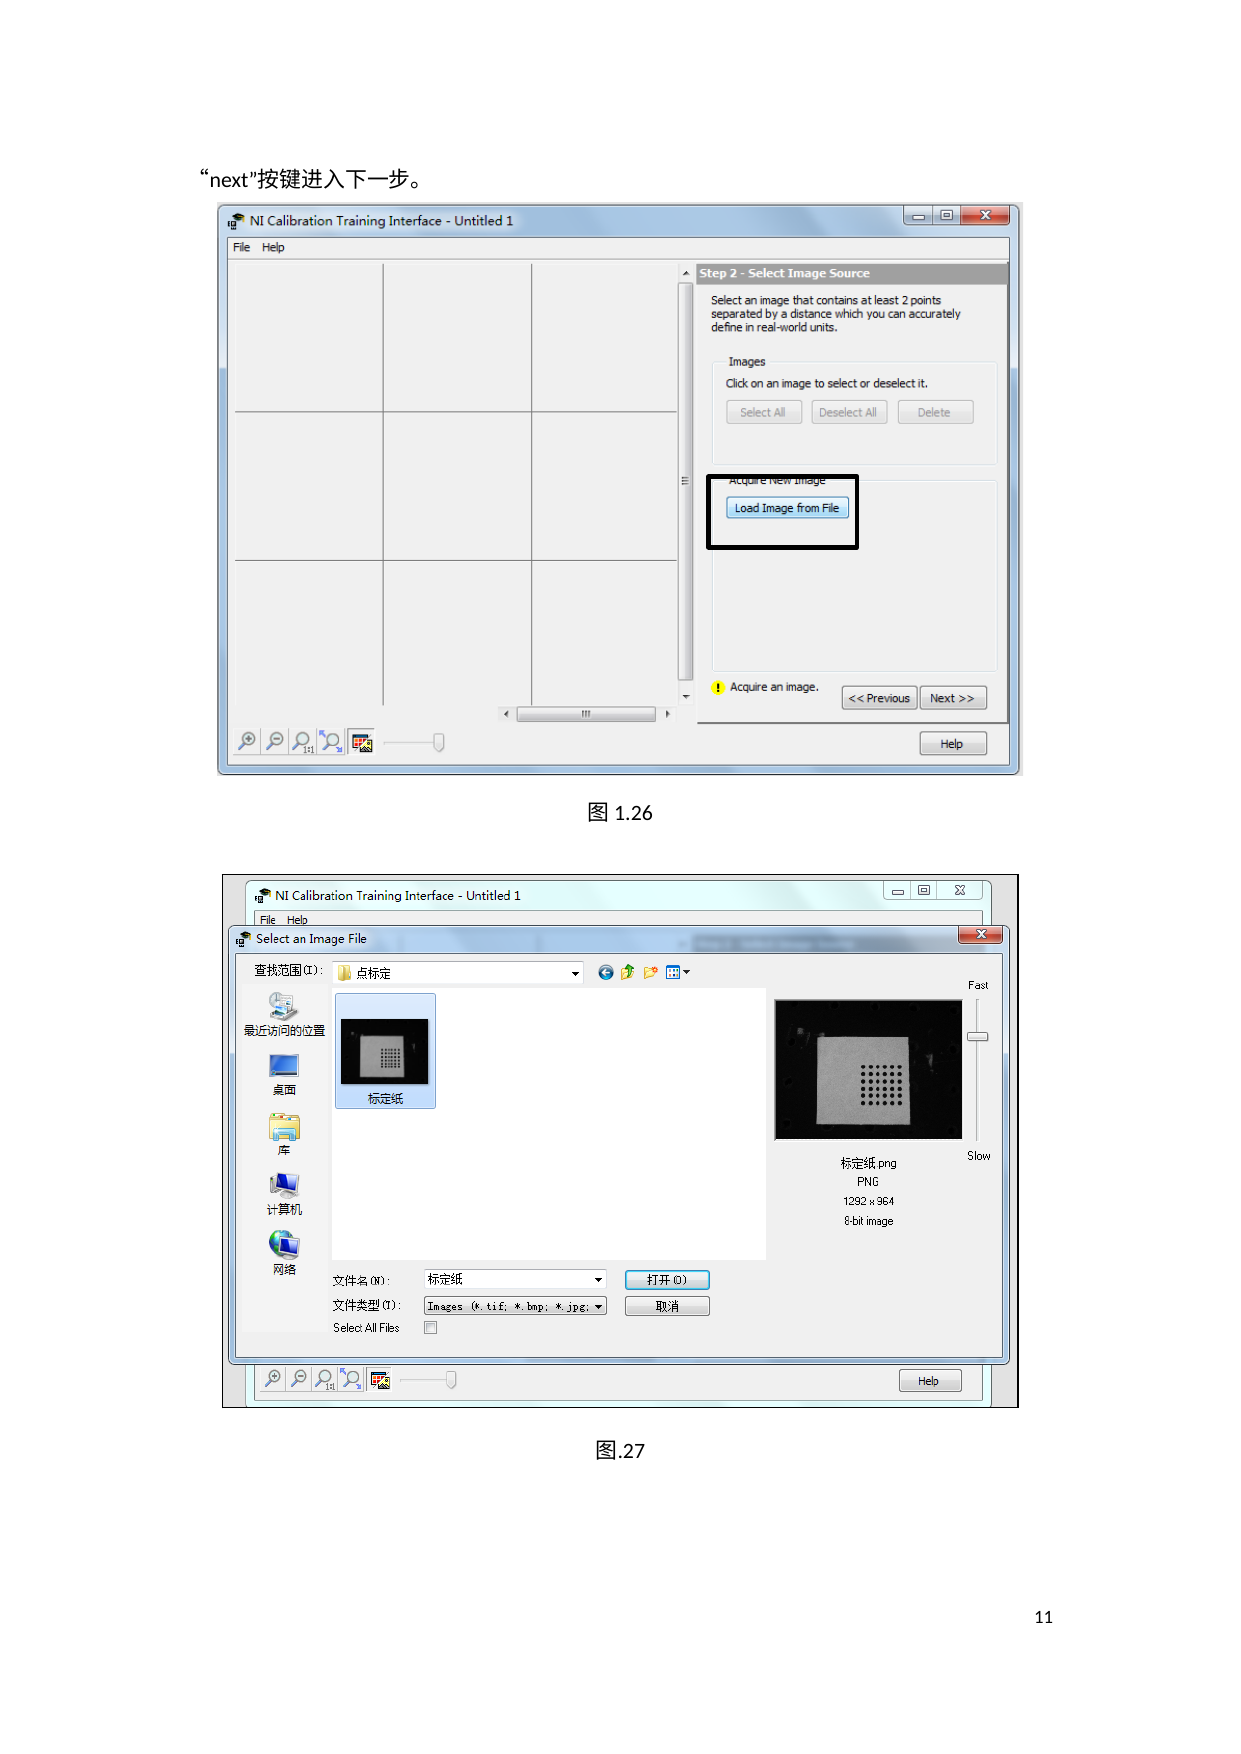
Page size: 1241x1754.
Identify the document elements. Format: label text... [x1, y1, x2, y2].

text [187, 162, 1053, 194]
picture [223, 875, 1017, 1407]
picture [217, 202, 1024, 776]
text 图.27 [187, 1433, 1053, 1465]
text 图1.26 [187, 794, 1053, 827]
